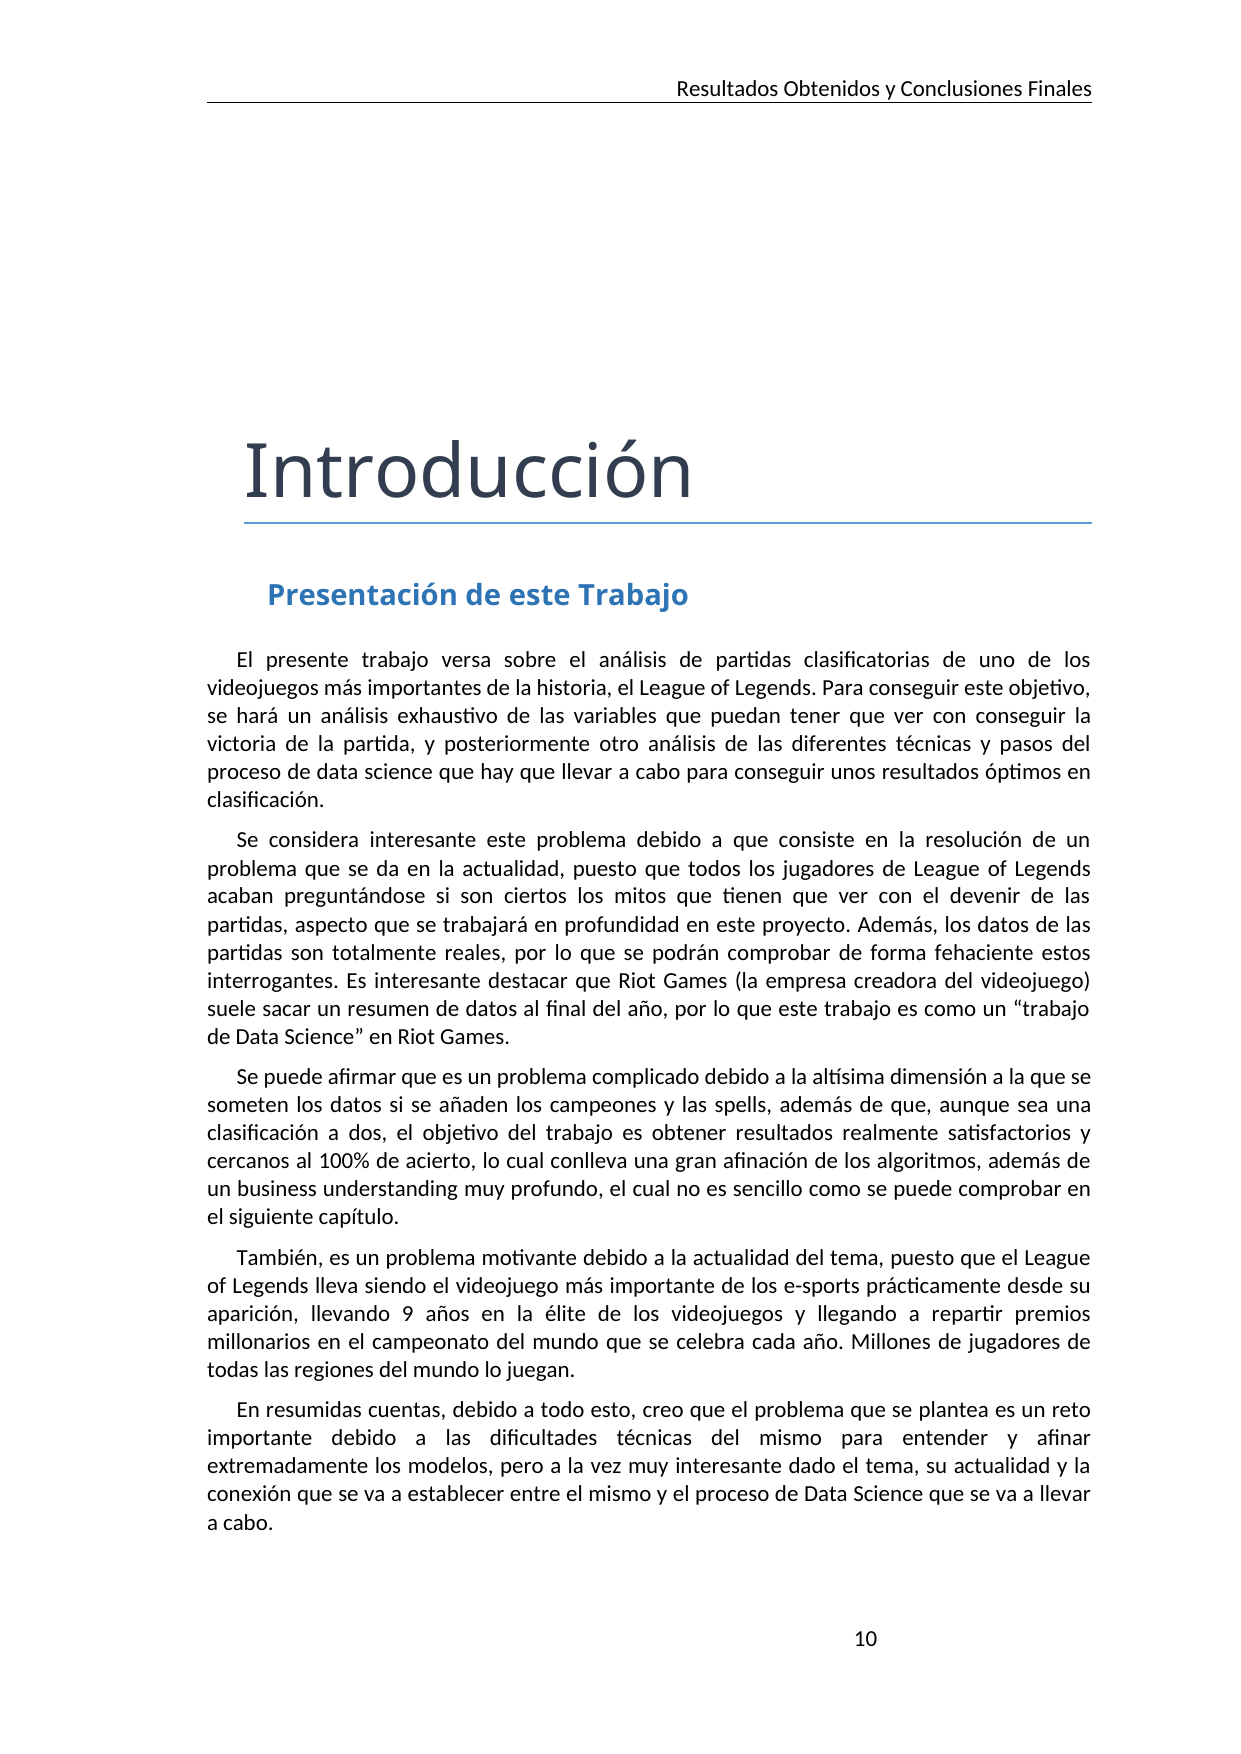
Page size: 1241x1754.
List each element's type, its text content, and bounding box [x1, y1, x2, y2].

text En resumidas cuentas, debido a todo esto, creo que el problema que se plantea es un reto importante debido a las dificultades técnicas del mismo para entender y afinar extremadamente los modelos, pero a la vez muy interesante dado el tema, su actualidad y la conexión que se va a establecer entre el mismo y el proceso de Data Science que se va a llevar a cabo. [207, 1396, 1092, 1536]
text El presente trabajo versa sobre el análisis de partidas clasificatorias de uno de los videojuegos más importantes de la historia, el League of Legends. Para conseguir este objetivo, se hará un análisis exhaustivo de las variables que puedan tener que ver con conseguir la victoria de la partida, y posteriormente otro análisis de las diferentes técnicas y pasos del proceso de data science que hay que llevar a cabo para conseguir unos resultados óptimos en clasificación. [207, 645, 1092, 813]
text Se considera interesante este problema debido a que consiste en la resolución de un problema que se da en la actualidad, puesto que todos los jugadores de League of Legends acaban preguntándose si son ciertos los mitos que tienen que ver con el devenir de las partidas, aspecto que se trabajará en profundidad en este proyecto. Además, los datos de las partidas son totalmente reales, por lo que se podrán comprobar de forma fehaciente estos interrogantes. Es interesante destacar que Riot Games (la empresa creadora del videojuego) suele sacar un resumen de datos al final del año, por lo que este trabajo es como un “trabajo de Data Science” en Riot Games. [207, 826, 1092, 1050]
subtitle Introducción [244, 418, 1092, 522]
subtitle Presentación de este Trabajo [267, 574, 1092, 614]
text También, es un problema motivante debido a la actualidad del tema, puesto que el League of Legends lleva siendo el videojuego más importante de los e-sports prácticamente desde su aparición, llevando 9 años en la élite de los videojuegos y llegando a repartir premios millonarios en el campeonato del mundo que se celebra cada año. Millones de jugadores de todas las regiones del mundo lo juegan. [207, 1243, 1092, 1383]
text Se puede afirmar que es un problema complicado debido a la altísima dimensión a la que se someten los datos si se añaden los campeones y las spells, además de que, aunque sea una clasificación a dos, el objetivo del trabajo es obtener resultados realmente satisfactorios y cercanos al 100% de acierto, lo cual conlleva una gran afinación de los algoritmos, además de un business understanding muy profundo, el cual no es sencillo como se puede comprobar en el siguiente capítulo. [207, 1062, 1092, 1230]
